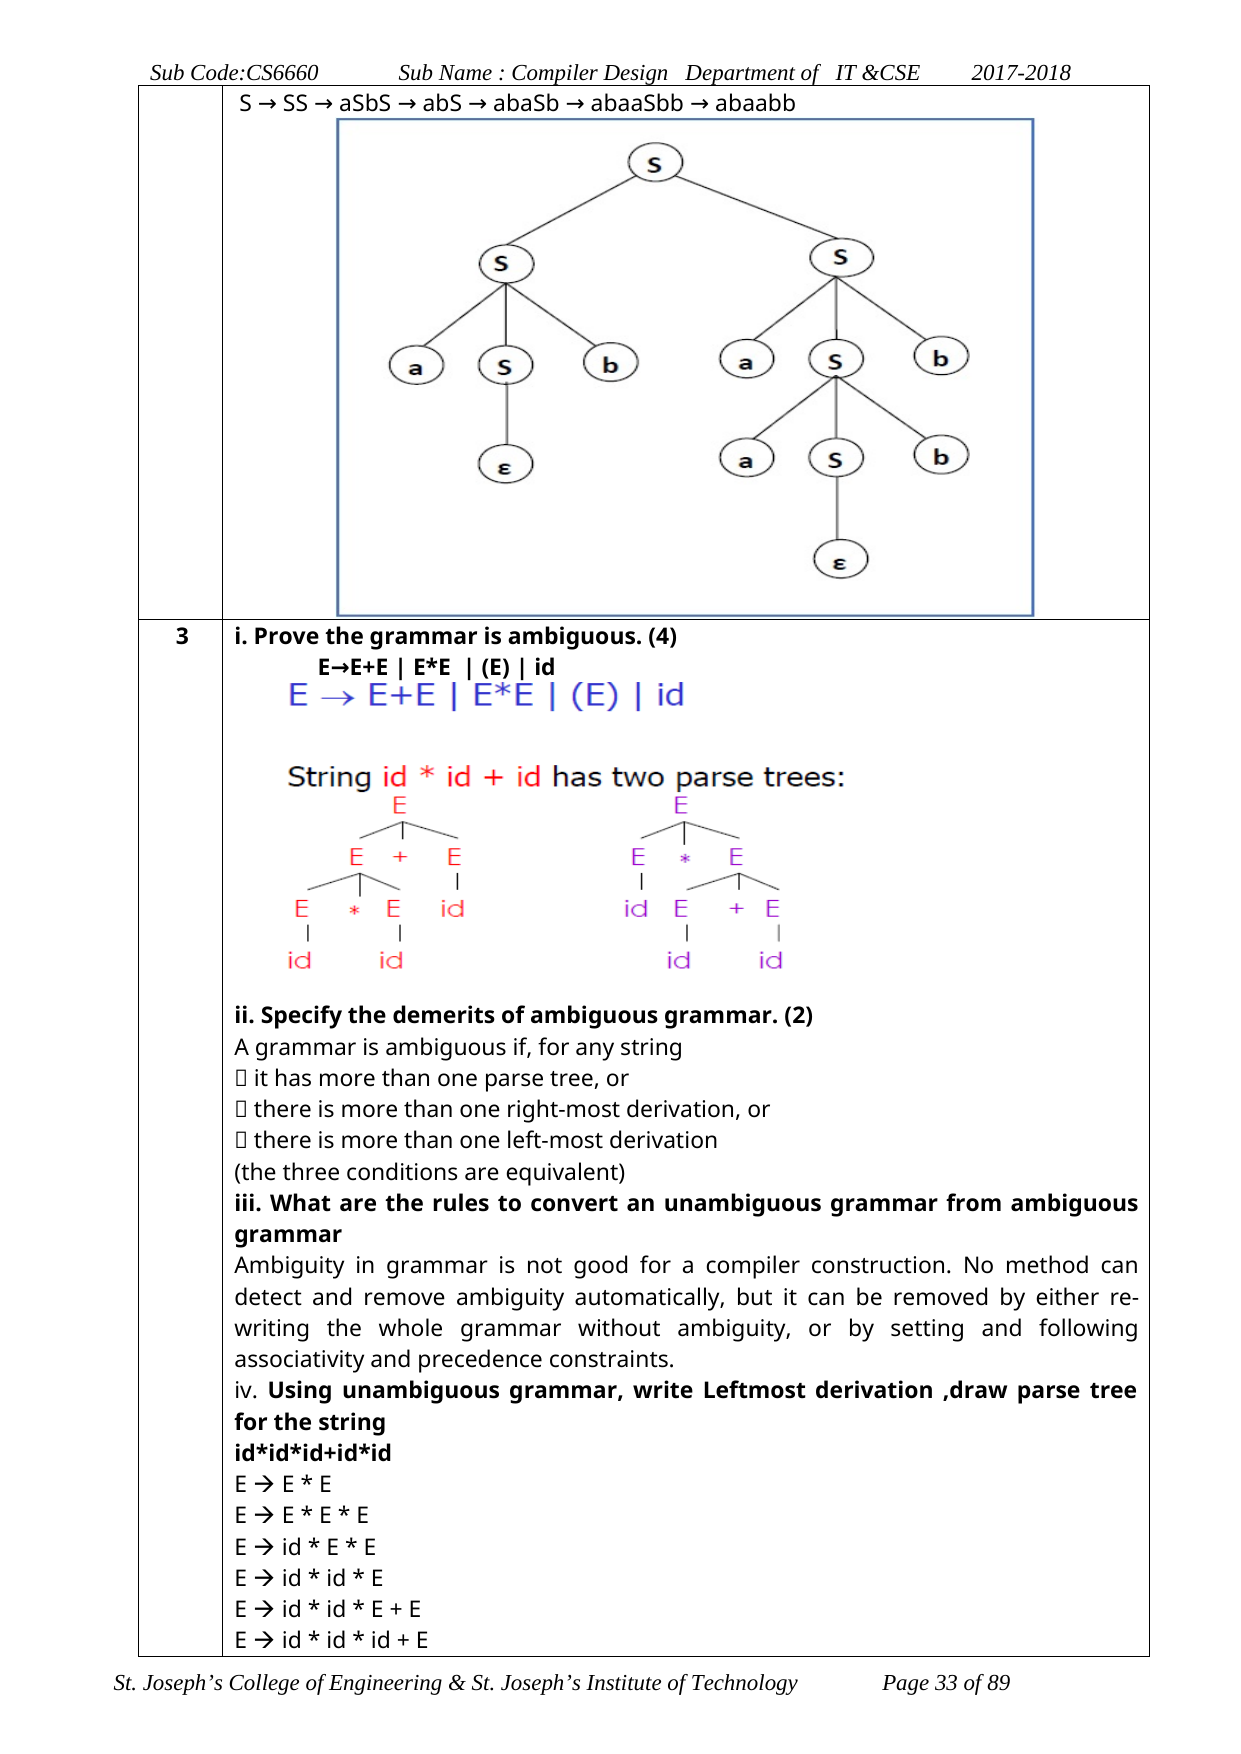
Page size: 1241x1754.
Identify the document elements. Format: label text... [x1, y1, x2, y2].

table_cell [223, 86, 1149, 619]
table_cell 3 [139, 620, 222, 1656]
table_cell 2 [139, 86, 222, 619]
picture [234, 682, 864, 1000]
picture [335, 117, 1039, 619]
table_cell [223, 620, 1149, 1656]
